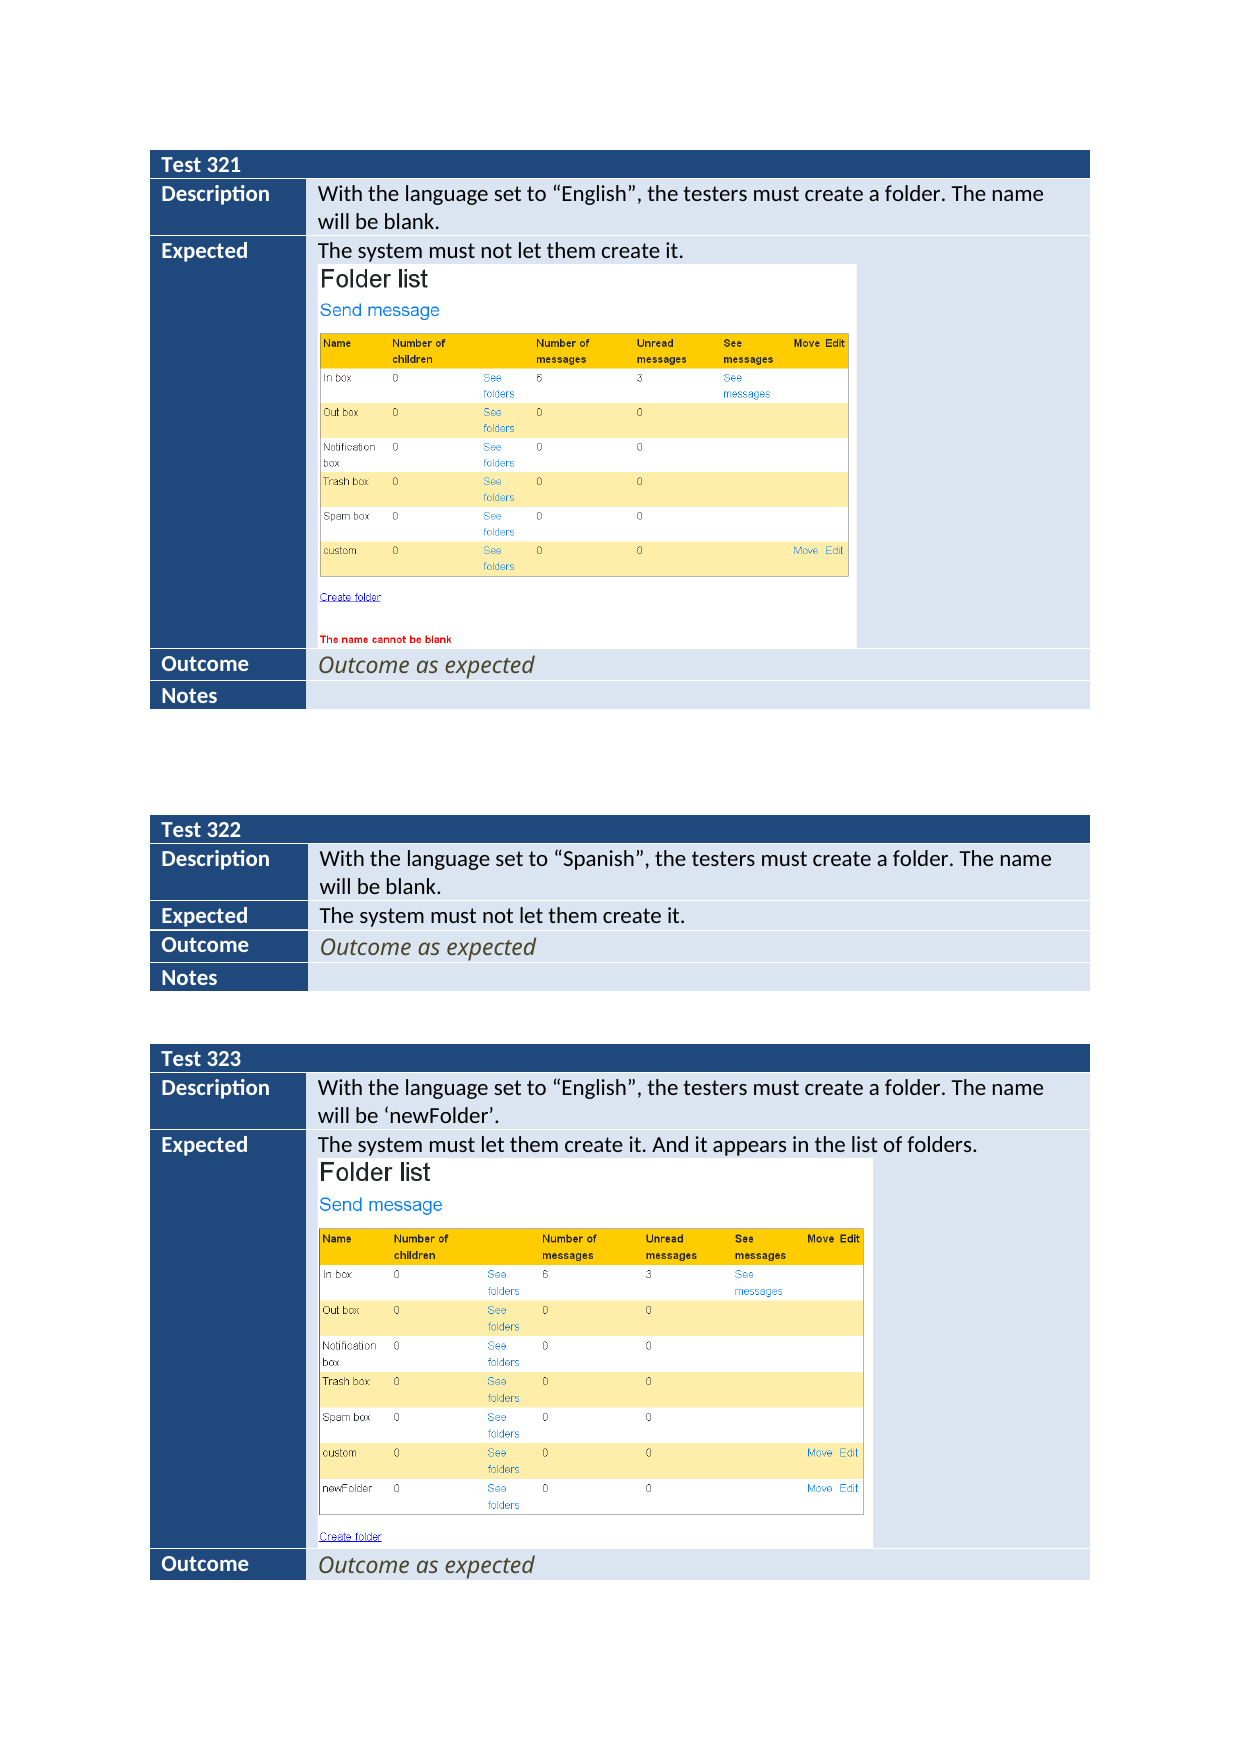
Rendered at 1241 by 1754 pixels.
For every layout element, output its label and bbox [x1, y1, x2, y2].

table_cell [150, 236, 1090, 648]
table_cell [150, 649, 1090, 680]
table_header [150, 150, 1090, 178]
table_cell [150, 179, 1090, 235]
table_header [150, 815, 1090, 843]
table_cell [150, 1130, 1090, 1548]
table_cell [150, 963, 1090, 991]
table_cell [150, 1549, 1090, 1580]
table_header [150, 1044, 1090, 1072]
picture [317, 1158, 873, 1548]
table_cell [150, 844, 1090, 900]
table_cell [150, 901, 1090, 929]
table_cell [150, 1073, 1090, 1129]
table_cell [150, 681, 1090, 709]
picture [317, 264, 857, 648]
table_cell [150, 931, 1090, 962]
